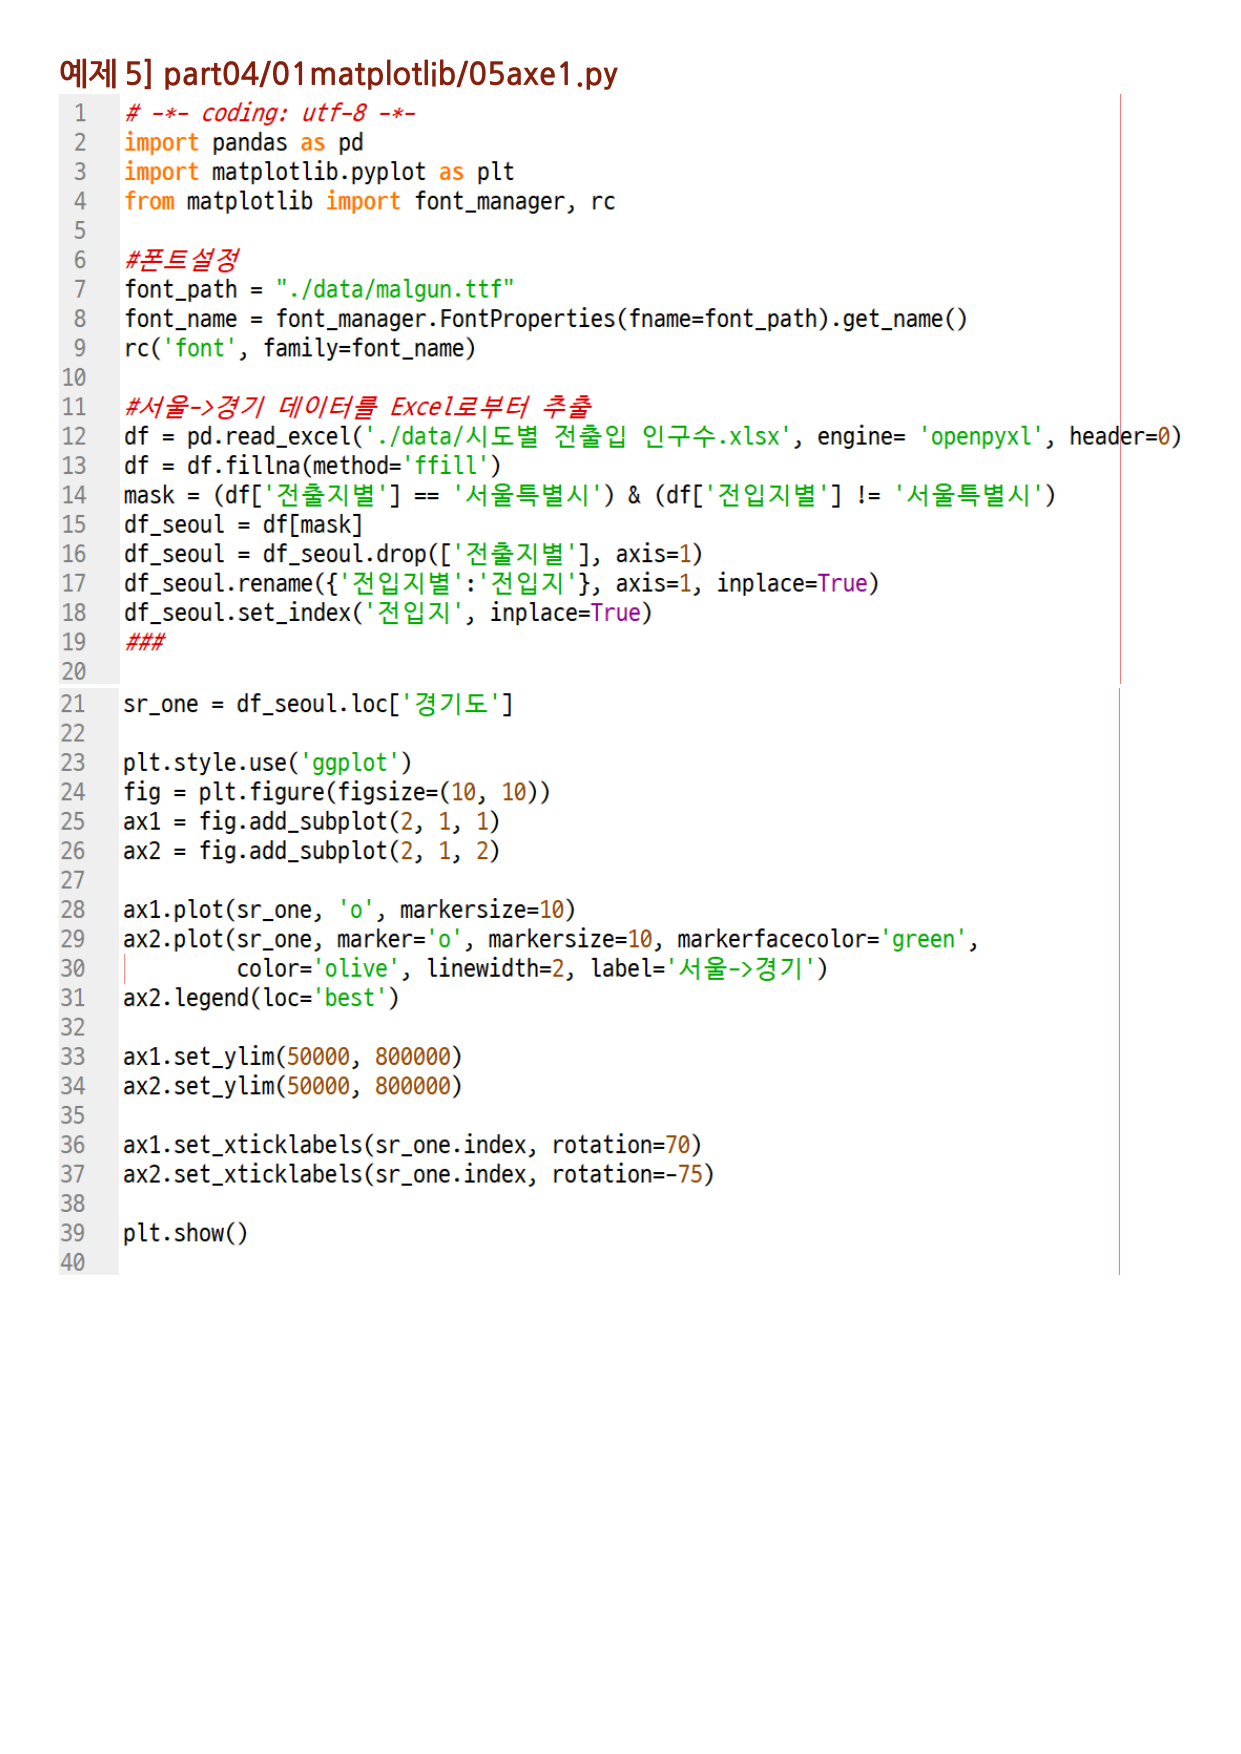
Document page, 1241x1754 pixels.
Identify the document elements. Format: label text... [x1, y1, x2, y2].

picture [58, 94, 1182, 684]
subtitle 예제5] part04/01matplotlib/05axe1.py [59, 59, 1181, 90]
picture [58, 688, 1182, 1275]
